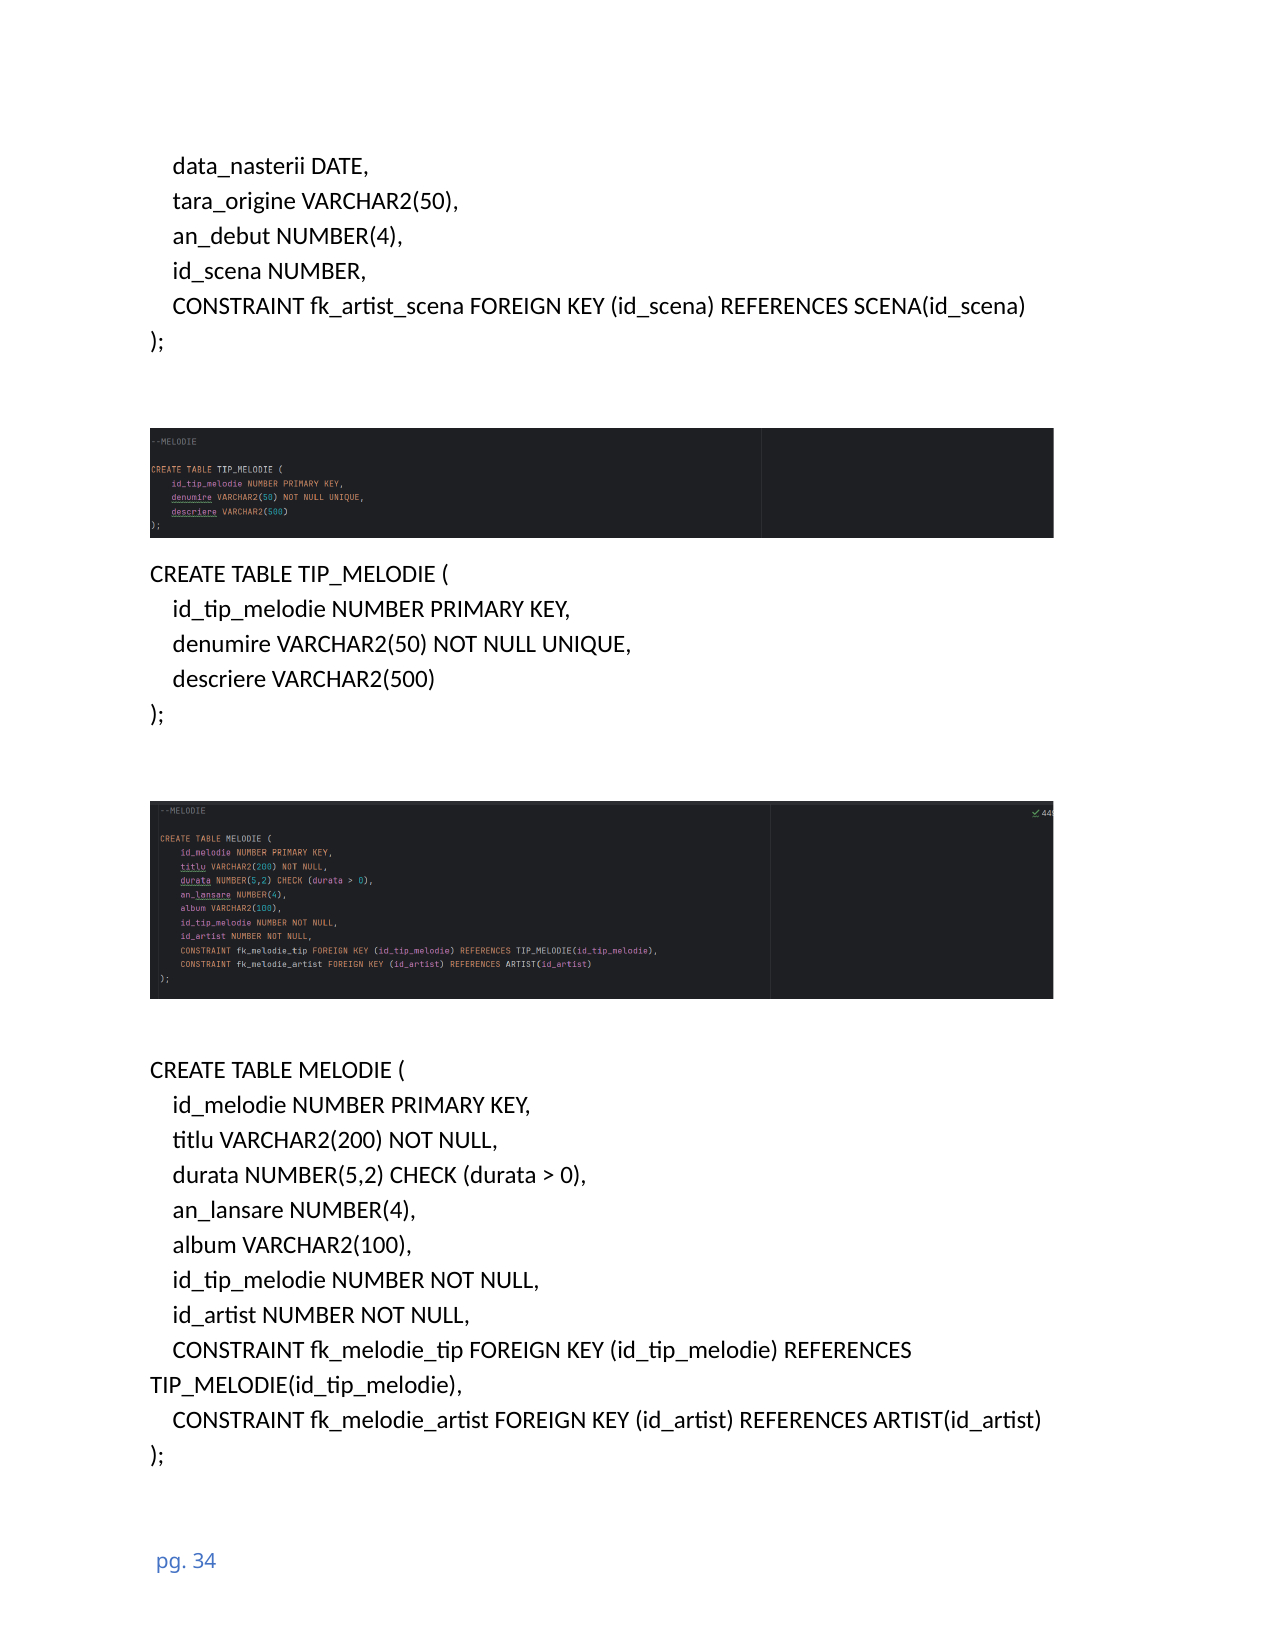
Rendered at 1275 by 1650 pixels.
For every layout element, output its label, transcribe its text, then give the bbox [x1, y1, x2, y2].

text CREATE TABLE MELODIE ( id_melodie NUMBER PRIMARY KEY, titlu VARCHAR2(200) NOT NULL, durata NUMBER(5,2) CHECK (durata > 0), an_lansare NUMBER(4), album VARCHAR2(100), id_tip_melodie NUMBER NOT NULL, id_artist NUMBER NOT NULL, CONSTRAINT fk_melodie_tip FOREIGN KEY (id_tip_melodie) REFERENCES TIP_MELODIE(id_tip_melodie), CONSTRAINT fk_melodie_artist FOREIGN KEY (id_artist) REFERENCES ARTIST(id_artist) ); [150, 1019, 1125, 1470]
text CREATE TABLE TIP_MELODIE ( id_tip_melodie NUMBER PRIMARY KEY, denumire VARCHAR2(50) NOT NULL UNIQUE, descriere VARCHAR2(500) ); [150, 558, 1125, 729]
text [150, 150, 1125, 356]
picture [150, 428, 1054, 538]
picture [150, 801, 1054, 999]
